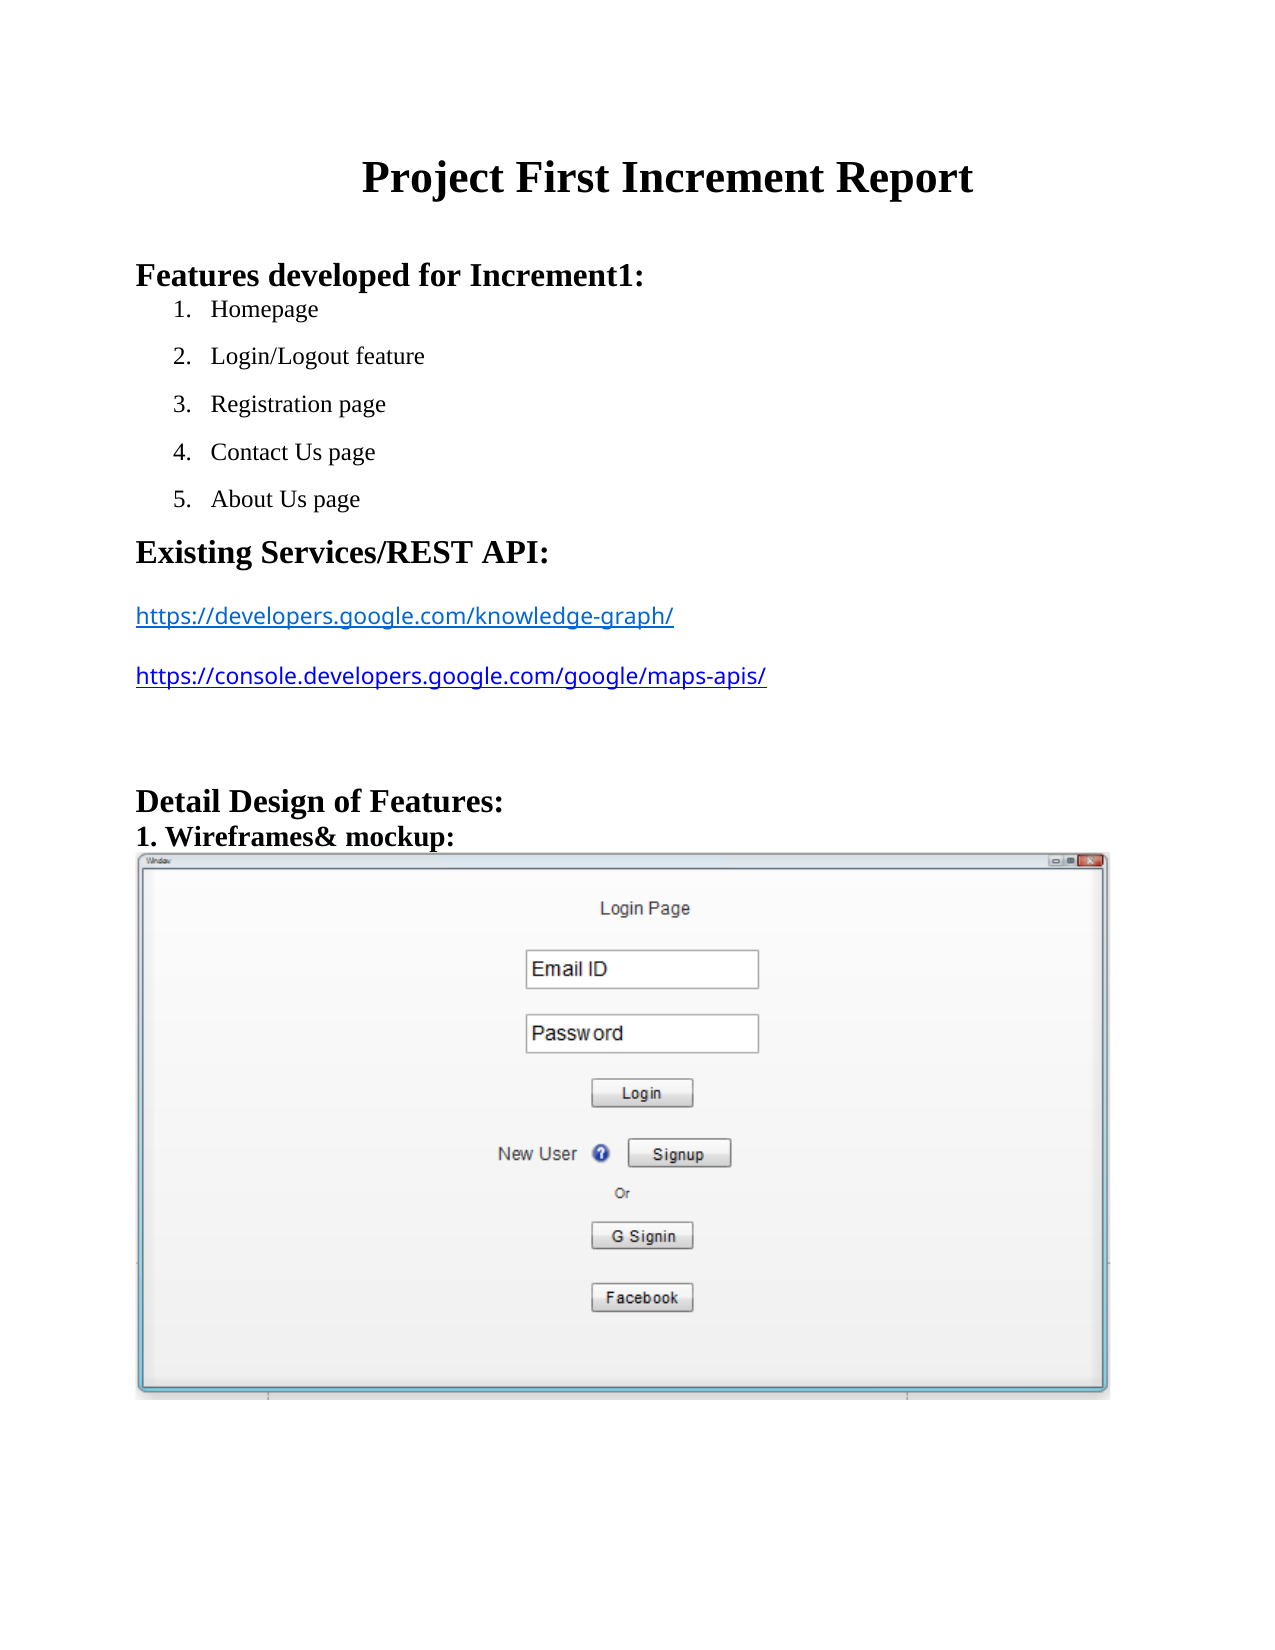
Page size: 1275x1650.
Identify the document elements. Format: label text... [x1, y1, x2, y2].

text 1. Wireframes& mockup: [135, 819, 1200, 853]
text Detail Design of Features: [135, 781, 1200, 819]
picture [135, 852, 1111, 1400]
text https://developers.google.com/knowledge-graph/ [135, 600, 1200, 631]
list About Us page [173, 484, 1200, 513]
list Homepage [173, 294, 1200, 322]
list Contact Us page [173, 437, 1200, 466]
text Features developed for Increment1: [135, 255, 1200, 294]
text https://console.developers.google.com/google/maps-apis/ [135, 660, 1200, 691]
text Project First Increment Report [135, 150, 1200, 203]
list Registration page [173, 389, 1200, 418]
text Existing Services/REST API: [135, 532, 1200, 571]
list Login/Logout feature [173, 341, 1200, 370]
